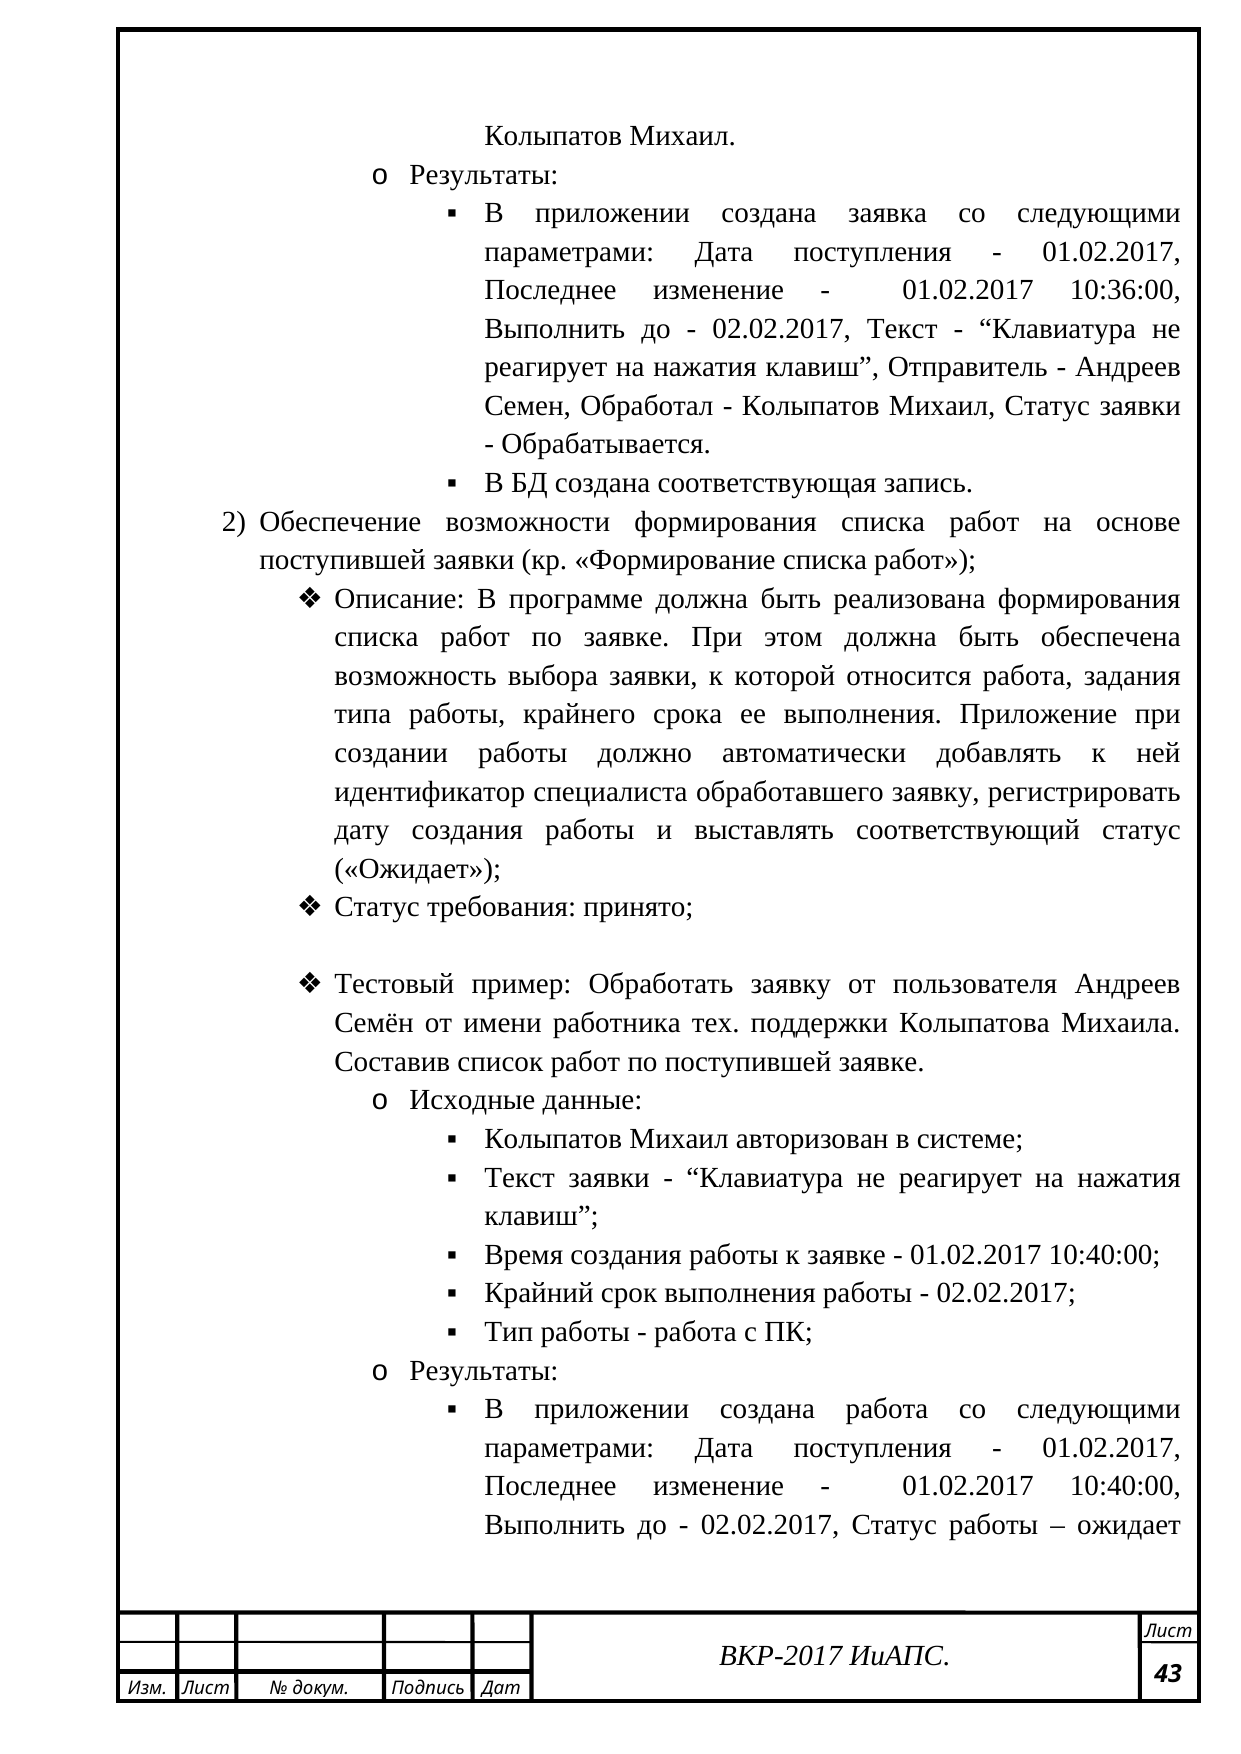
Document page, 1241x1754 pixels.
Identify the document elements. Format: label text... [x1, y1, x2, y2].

list Колыпатов Михаил авторизован в системе; [447, 1121, 1181, 1154]
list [447, 1391, 1181, 1541]
list Исходные данные: [372, 1082, 1181, 1116]
list Крайний срок выполнения работы - 02.02.2017; [447, 1275, 1181, 1309]
list Время создания работы к заявке - 01.02.2017 10:40:00; [447, 1237, 1181, 1270]
list Результаты: [372, 157, 1181, 190]
list Статус требования: принято; [297, 889, 1181, 923]
list Текст заявки - “Клавиатура не реагирует на нажатия клавиш”; [447, 1159, 1181, 1232]
list Результаты: [372, 1353, 1181, 1386]
list Тип работы - работа с ПК; [447, 1314, 1181, 1348]
list В БД создана соответствующая запись. [447, 465, 1181, 499]
list Описание: В программе должна быть реализована формирования списка работ по заявке. При этом должна быть обеспечена возможность выбора заявки, к которой относится работа, задания типа работы, крайнего срока ее выполнения. Приложение при создании работы должно автоматически добавлять к ней идентификатор специалиста обработавшего заявку, регистрировать дату создания работы и выставлять соответствующий статус («Ожидает»); [297, 581, 1181, 884]
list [447, 118, 1181, 152]
list Тестовый пример: Обработать заявку от пользователя Андреев Семён от имени работника тех. поддержки Колыпатова Михаила. Составив список работ по поступившей заявке. [297, 967, 1181, 1077]
list Обеспечение возможности формирования списка работ на основе поступившей заявки (кр. «Формирование списка работ»); [222, 504, 1181, 576]
list В приложении создана заявка со следующими параметрами: Дата поступления - 01.02.2017, Последнее изменение - 01.02.2017 10:36:00, Выполнить до - 02.02.2017, Текст - “Клавиатура не реагирует на нажатия клавиш”, Отправитель - Андреев Семен, Обработал - Колыпатов Михаил, Статус заявки - Обрабатывается. [447, 195, 1181, 460]
